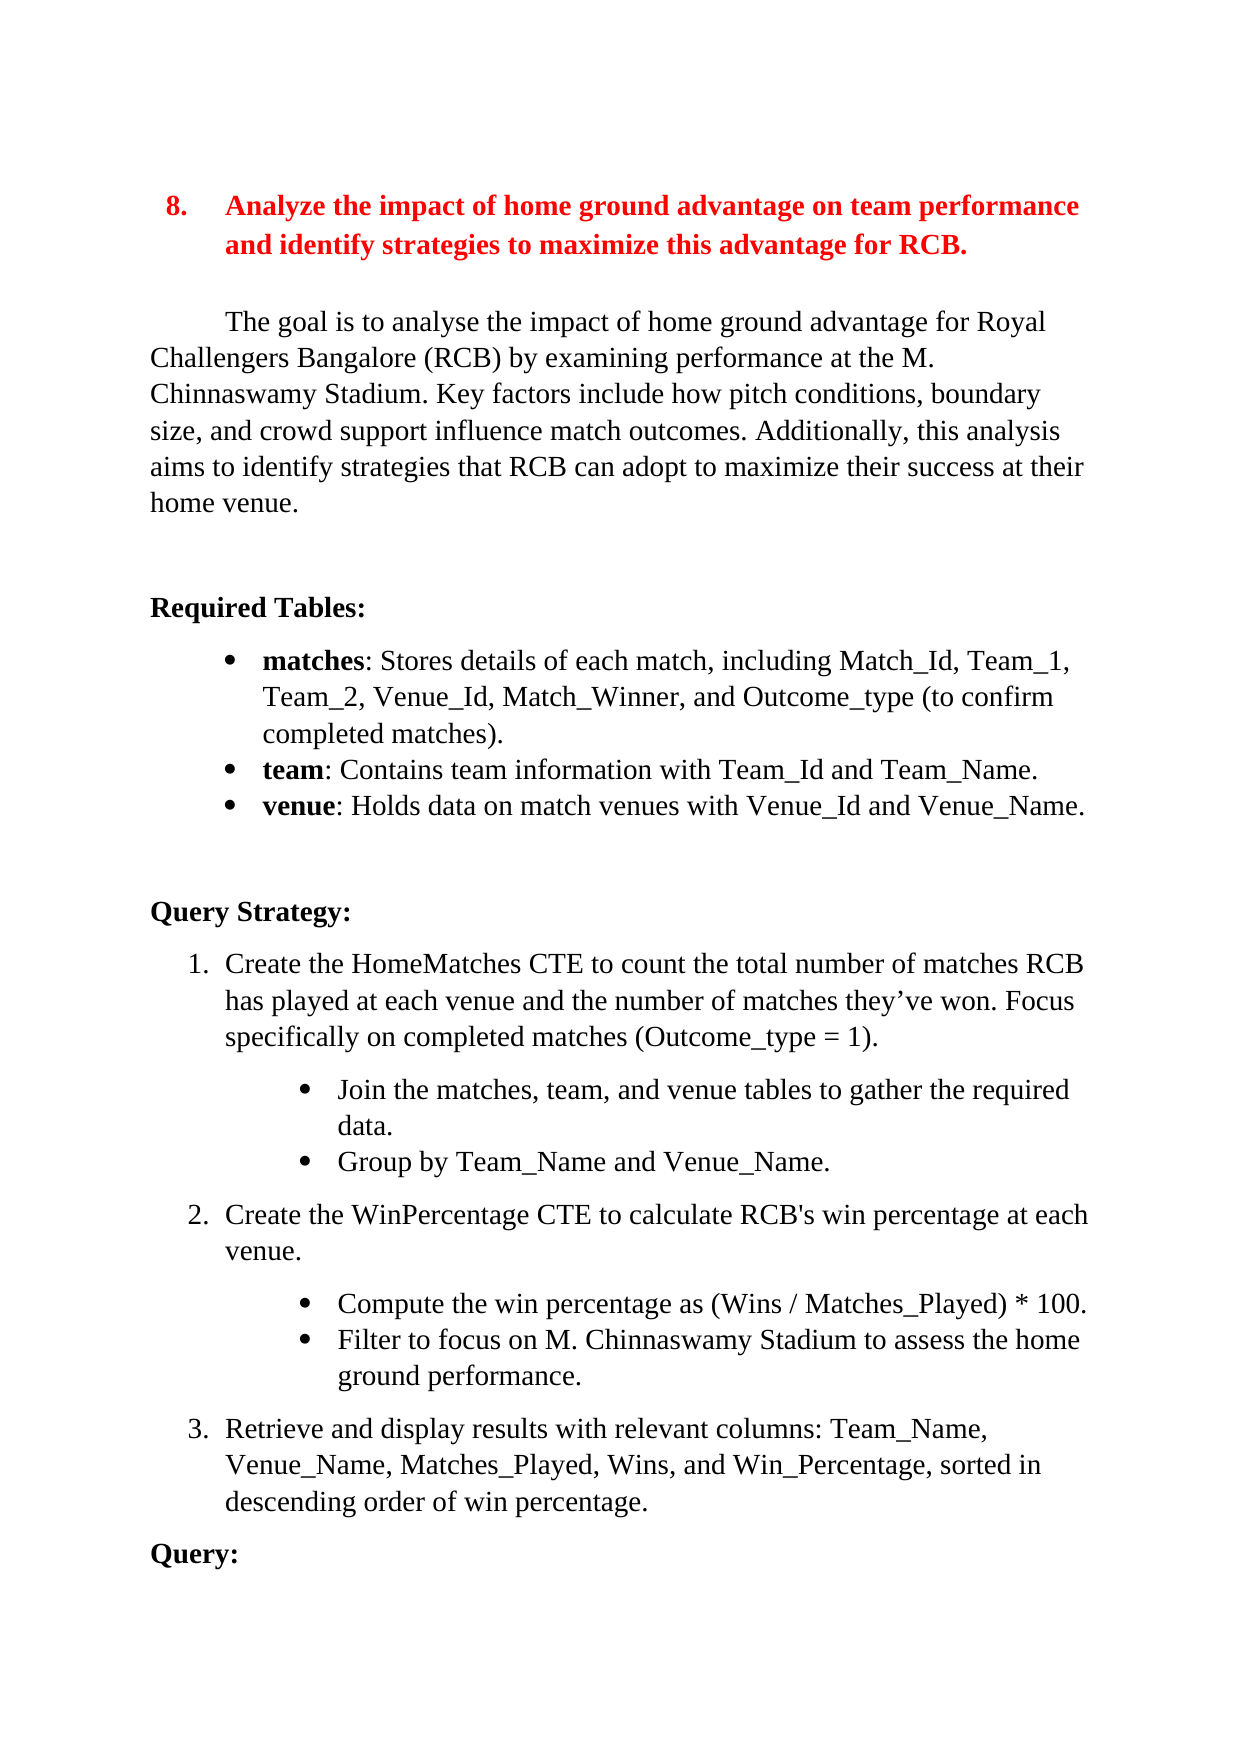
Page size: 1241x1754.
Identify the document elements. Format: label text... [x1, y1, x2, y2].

list Retrieve and display results with relevant columns: Team_Name, Venue_Name, Matches_Played, Wins, and Win_Percentage, sorted in descending order of win percentage. [187, 1411, 1090, 1517]
list Analyze the impact of home ground advantage on team performance and identify strategies to maximize this advantage for RCB. [187, 188, 1090, 261]
list Join the matches, team, and venue tables to gather the required data. [300, 1072, 1090, 1142]
text Required Tables: [150, 591, 1090, 624]
list venue: Holds data on match venues with Venue_Id and Venue_Name. [225, 788, 1090, 822]
text Query: [150, 1536, 1090, 1570]
list matches: Stores details of each match, including Match_Id, Team_1, Team_2, Venue_Id, Match_Winner, and Outcome_type (to confirm completed matches). [225, 643, 1090, 749]
text Query Strategy: [150, 894, 1090, 927]
list Create the HomeMatches CTE to count the total number of matches RCB has played at each venue and the number of matches they’ve won. Focus specifically on completed matches (Outcome_type = 1). [187, 947, 1090, 1052]
list team: Contains team information with Team_Id and Team_Name. [225, 752, 1090, 786]
list Compute the win percentage as (Wins / Matches_Played) * 100. [300, 1286, 1090, 1320]
list Filter to focus on M. Chinnaswamy Stadium to assess the home ground performance. [300, 1322, 1090, 1392]
list Create the WinPercentage CTE to calculate RCB's win percentage at each venue. [187, 1197, 1090, 1267]
text The goal is to analyse the impact of home ground advantage for Royal Challengers Bangalore (RCB) by examining performance at the M. Chinnaswamy Stadium. Key factors include how pitch conditions, boundary size, and crowd support influence match outcomes. Additionally, this analysis aims to identify strategies that RCB can adopt to maximize their success at their home venue. [150, 304, 1090, 518]
list Group by Team_Name and Venue_Name. [300, 1144, 1090, 1178]
